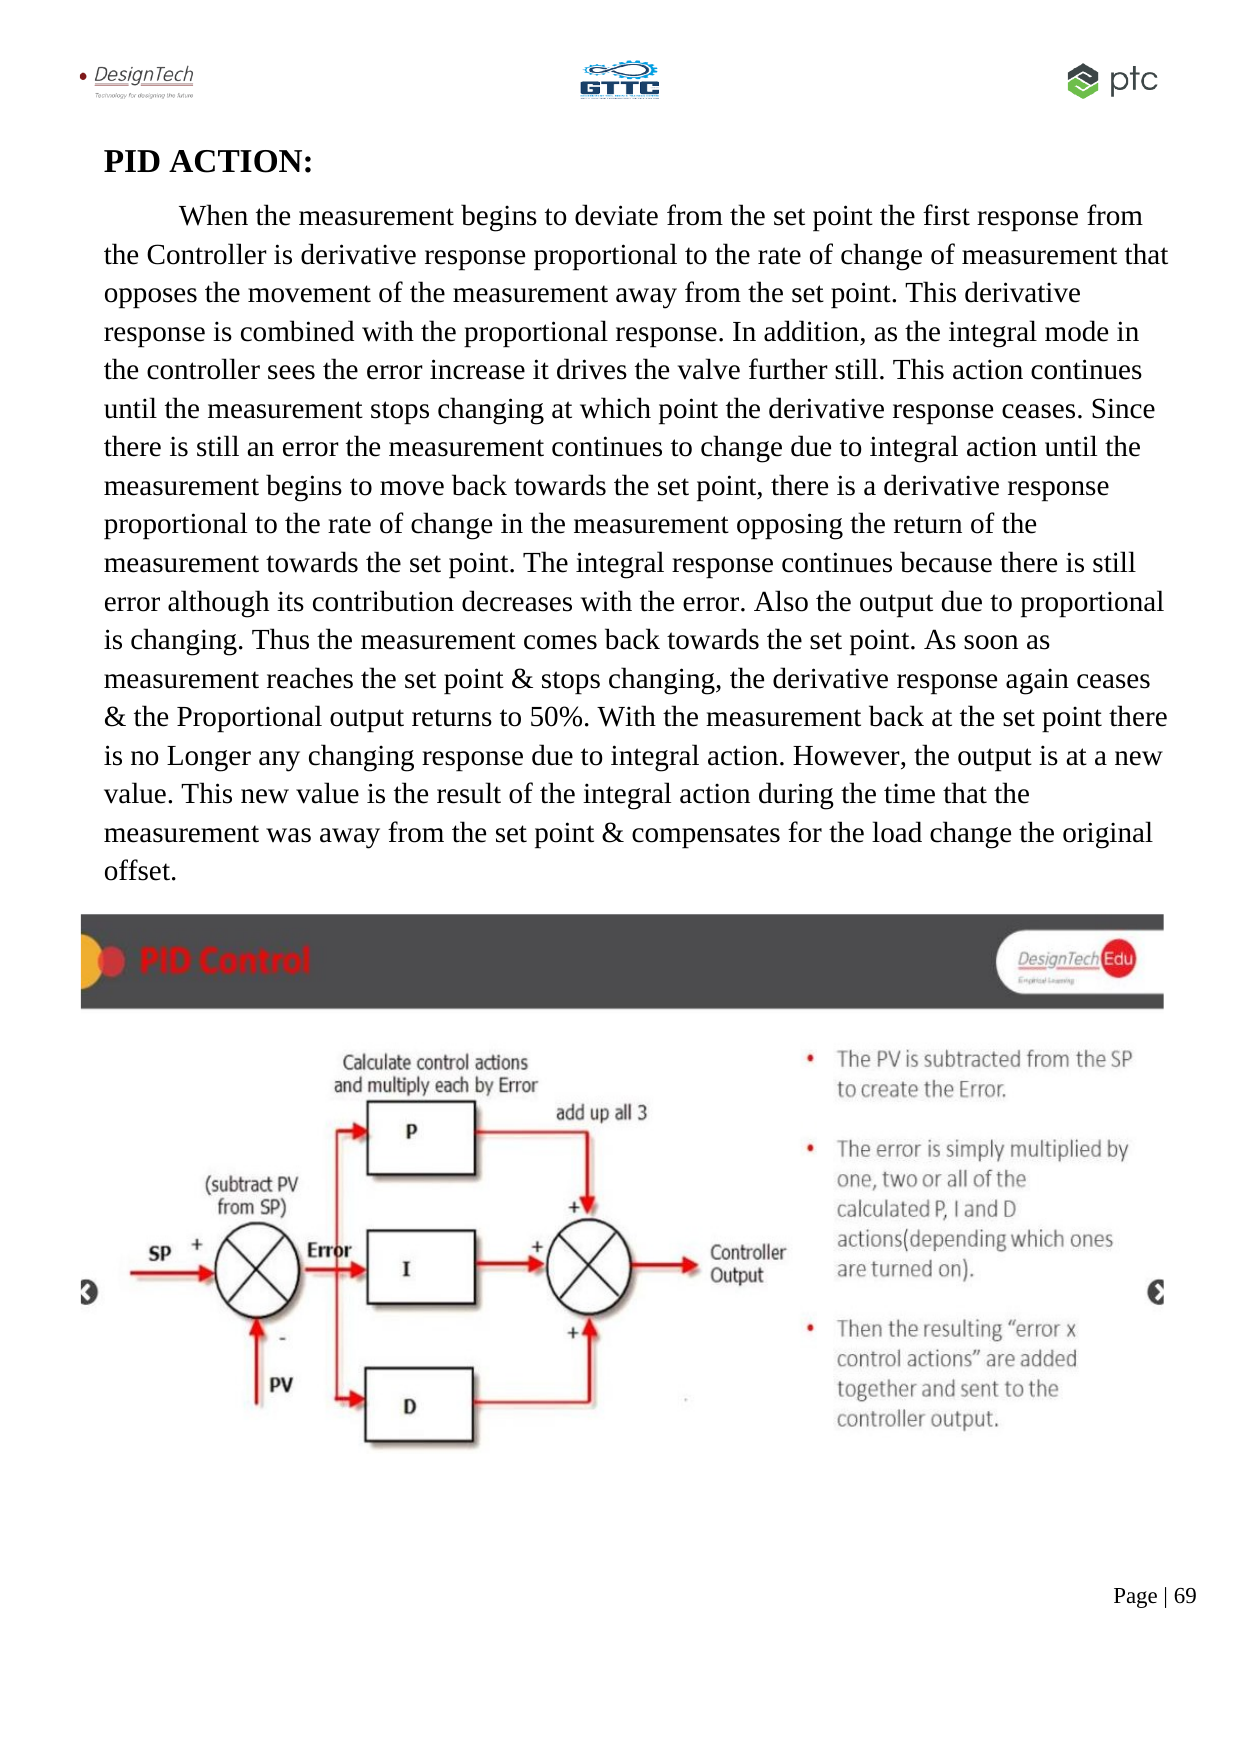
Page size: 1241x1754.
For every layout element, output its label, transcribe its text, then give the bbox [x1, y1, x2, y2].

subtitle PID ACTION: [103, 141, 1196, 179]
text When the measurement begins to deviate from the set point the first response from the Controller is derivative response proportional to the rate of change of measurement that opposes the movement of the measurement away from the set point. This derivative response is combined with the proportional response. In addition, as the integral mode in the controller sees the error increase it drives the valve further still. This action continues until the measurement stops changing at which point the derivative response ceases. Since there is still an error the measurement continues to change due to integral action until the measurement begins to move back towards the set point, there is a derivative response proportional to the rate of change in the measurement opposing the return of the measurement towards the set point. The integral response continues because there is still error although its contribution decreases with the error. Also the output due to proportional is changing. Thus the measurement comes back towards the set point. As soon as measurement reaches the set point & stops changing, the derivative response again ceases & the Proportional output returns to 50%. With the measurement back at the set point there is no Longer any changing response due to integral action. However, the output is at a new value. This new value is the result of the integral action during the time that the measurement was away from the set point & compensates for the load change the original offset. [103, 198, 1170, 887]
picture [80, 912, 1164, 1454]
picture [580, 60, 659, 99]
picture [1067, 63, 1158, 99]
picture [79, 65, 194, 99]
